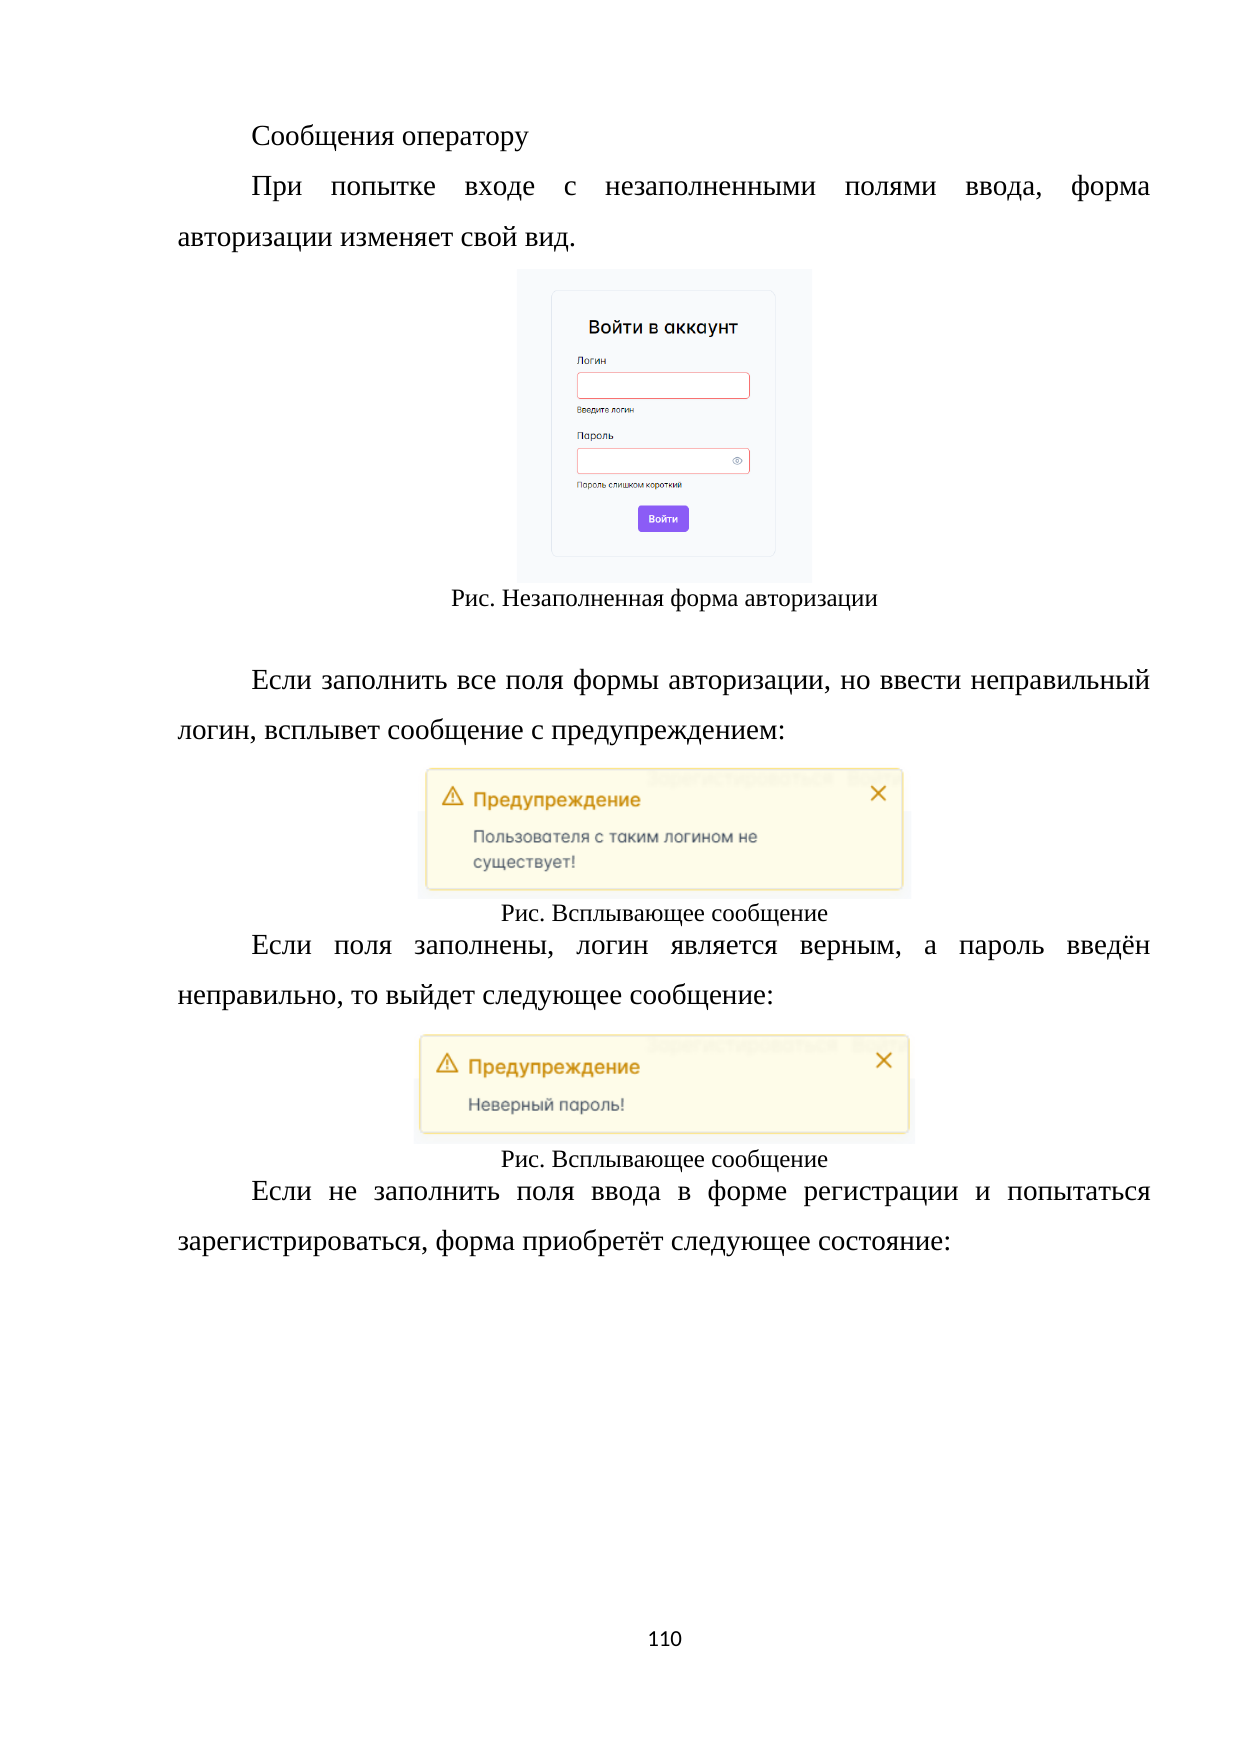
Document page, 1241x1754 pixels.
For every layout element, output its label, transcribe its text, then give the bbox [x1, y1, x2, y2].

text Рис. Незаполненная форма авторизации [177, 583, 1152, 612]
text Рис. Всплывающее сообщение [177, 1144, 1152, 1173]
picture [417, 762, 912, 899]
text При попытке входе с незаполненными полями ввода, форма авторизации изменяет свой вид. [177, 168, 1152, 252]
picture [516, 269, 813, 583]
text Если поля заполнены, логин является верным, а пароль введён неправильно, то выйдет следующее сообщение: [177, 927, 1152, 1011]
text Если не заполнить поля ввода в форме регистрации и попытаться зарегистрироваться, форма приобретёт следующее состояние: [177, 1173, 1152, 1257]
text Рис. Всплывающее сообщение [177, 898, 1152, 927]
text Если заполнить все поля формы авторизации, но ввести неправильный логин, всплывет сообщение с предупреждением: [177, 662, 1152, 746]
text Сообщения оператору [177, 118, 1152, 152]
picture [413, 1027, 916, 1144]
